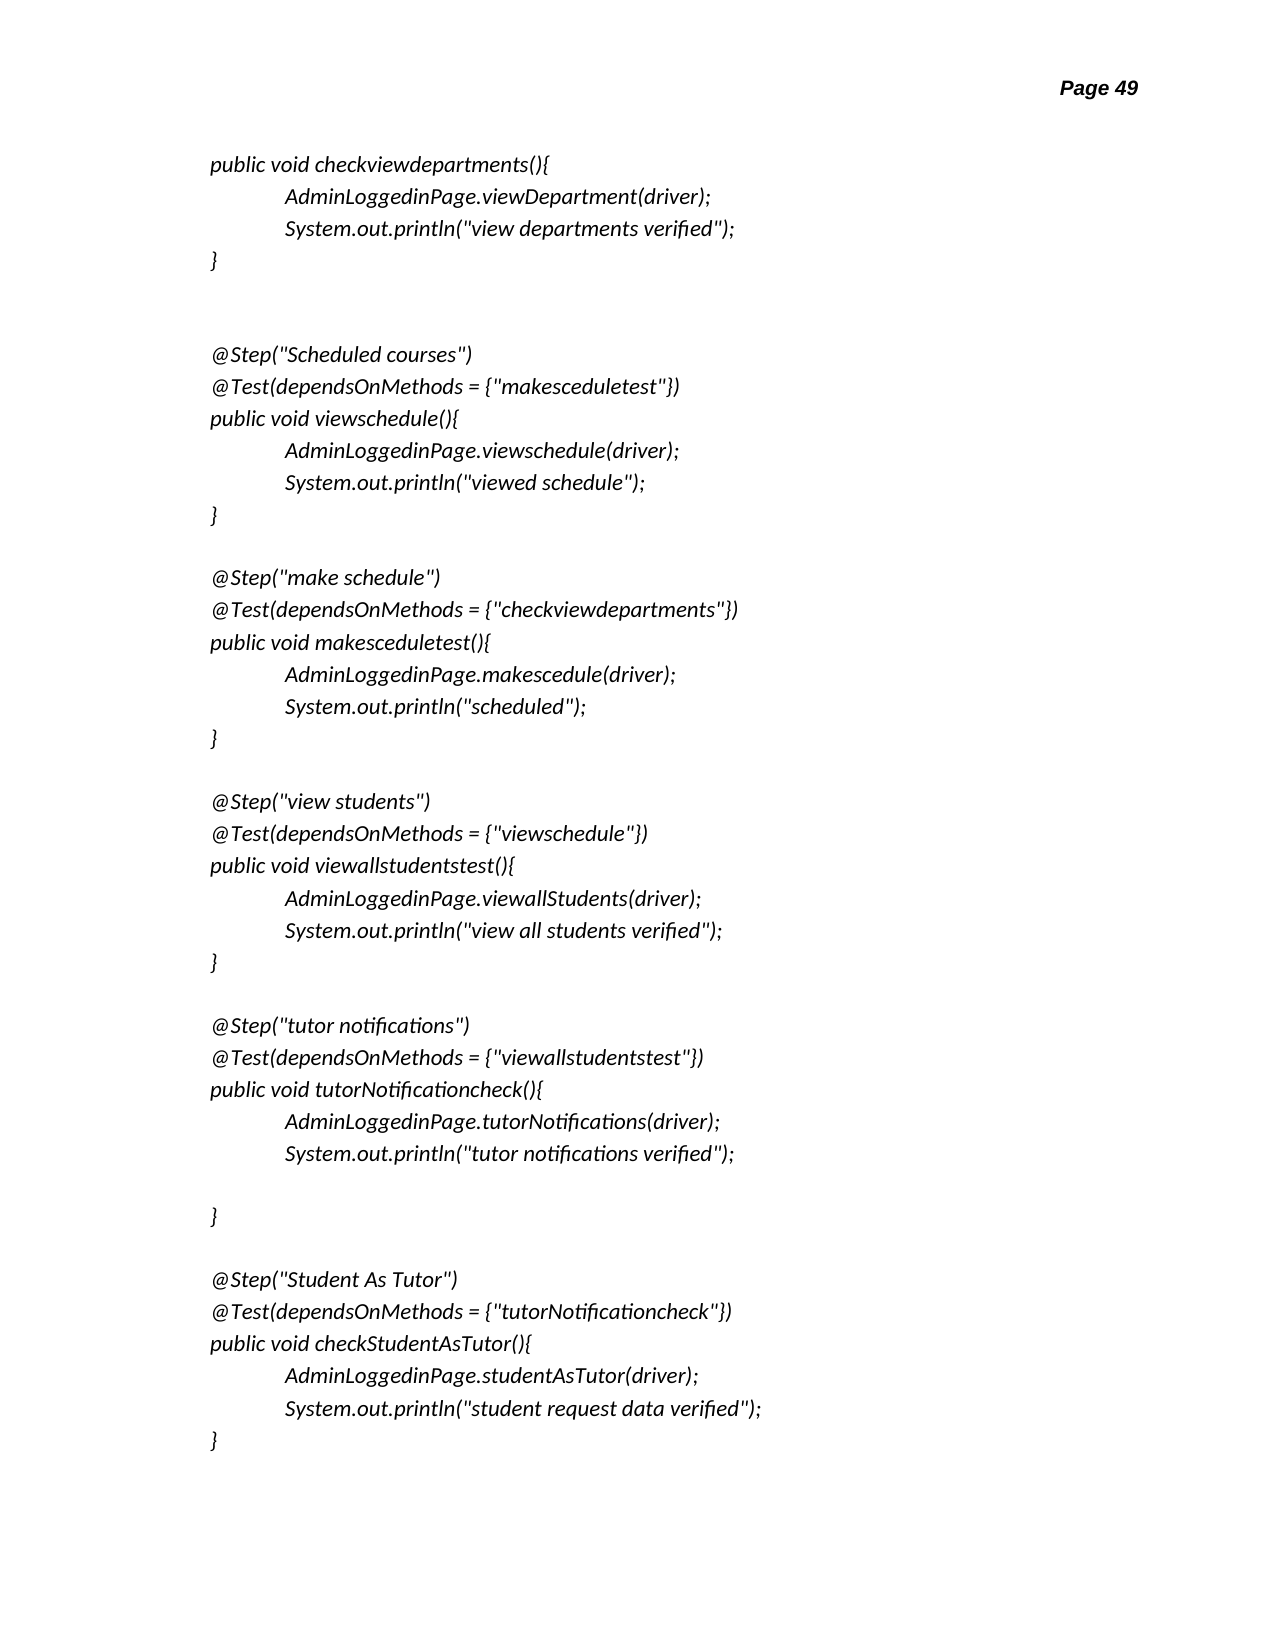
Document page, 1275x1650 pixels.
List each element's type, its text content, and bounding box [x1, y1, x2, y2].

text @Test(dependsOnMethods = {"tutorNotificationcheck"}) [135, 1297, 1140, 1325]
text @Step("view students") [135, 787, 1140, 815]
text } [135, 1426, 1140, 1454]
text System.out.println("view departments verified"); [135, 214, 1140, 242]
text System.out.println("student request data verified"); [135, 1394, 1140, 1422]
text @Step("make schedule") [135, 563, 1140, 591]
text } [135, 501, 1140, 529]
text public void viewallstudentstest(){ [135, 851, 1140, 879]
text AdminLoggedinPage.viewallStudents(driver); [135, 884, 1140, 912]
text } [135, 247, 1140, 274]
text @Step("tutor notifications") [135, 1011, 1140, 1039]
text AdminLoggedinPage.tutorNotifications(driver); [135, 1107, 1140, 1135]
text @Test(dependsOnMethods = {"viewallstudentstest"}) [135, 1043, 1140, 1071]
text AdminLoggedinPage.viewschedule(driver); [135, 436, 1140, 464]
text } [135, 724, 1140, 752]
text AdminLoggedinPage.viewDepartment(driver); [135, 182, 1140, 210]
text @Test(dependsOnMethods = {"viewschedule"}) [135, 819, 1140, 847]
text System.out.println("viewed schedule"); [135, 468, 1140, 497]
text System.out.println("view all students verified"); [135, 916, 1140, 944]
text AdminLoggedinPage.makescedule(driver); [135, 660, 1140, 688]
text System.out.println("tutor notifications verified"); [135, 1139, 1140, 1167]
text @Test(dependsOnMethods = {"makesceduletest"}) [135, 372, 1140, 400]
text @Step("Student As Tutor") [135, 1265, 1140, 1293]
text System.out.println("scheduled"); [135, 692, 1140, 720]
text public void makesceduletest(){ [135, 628, 1140, 656]
text } [135, 1202, 1140, 1230]
text public void checkStudentAsTutor(){ [135, 1329, 1140, 1357]
text @Step("Scheduled courses") [135, 340, 1140, 368]
text } [135, 948, 1140, 976]
text public void viewschedule(){ [135, 404, 1140, 432]
text @Test(dependsOnMethods = {"checkviewdepartments"}) [135, 596, 1140, 624]
text public void tutorNotificationcheck(){ [135, 1075, 1140, 1103]
text public void checkviewdepartments(){ [135, 150, 1140, 178]
text AdminLoggedinPage.studentAsTutor(driver); [135, 1361, 1140, 1389]
